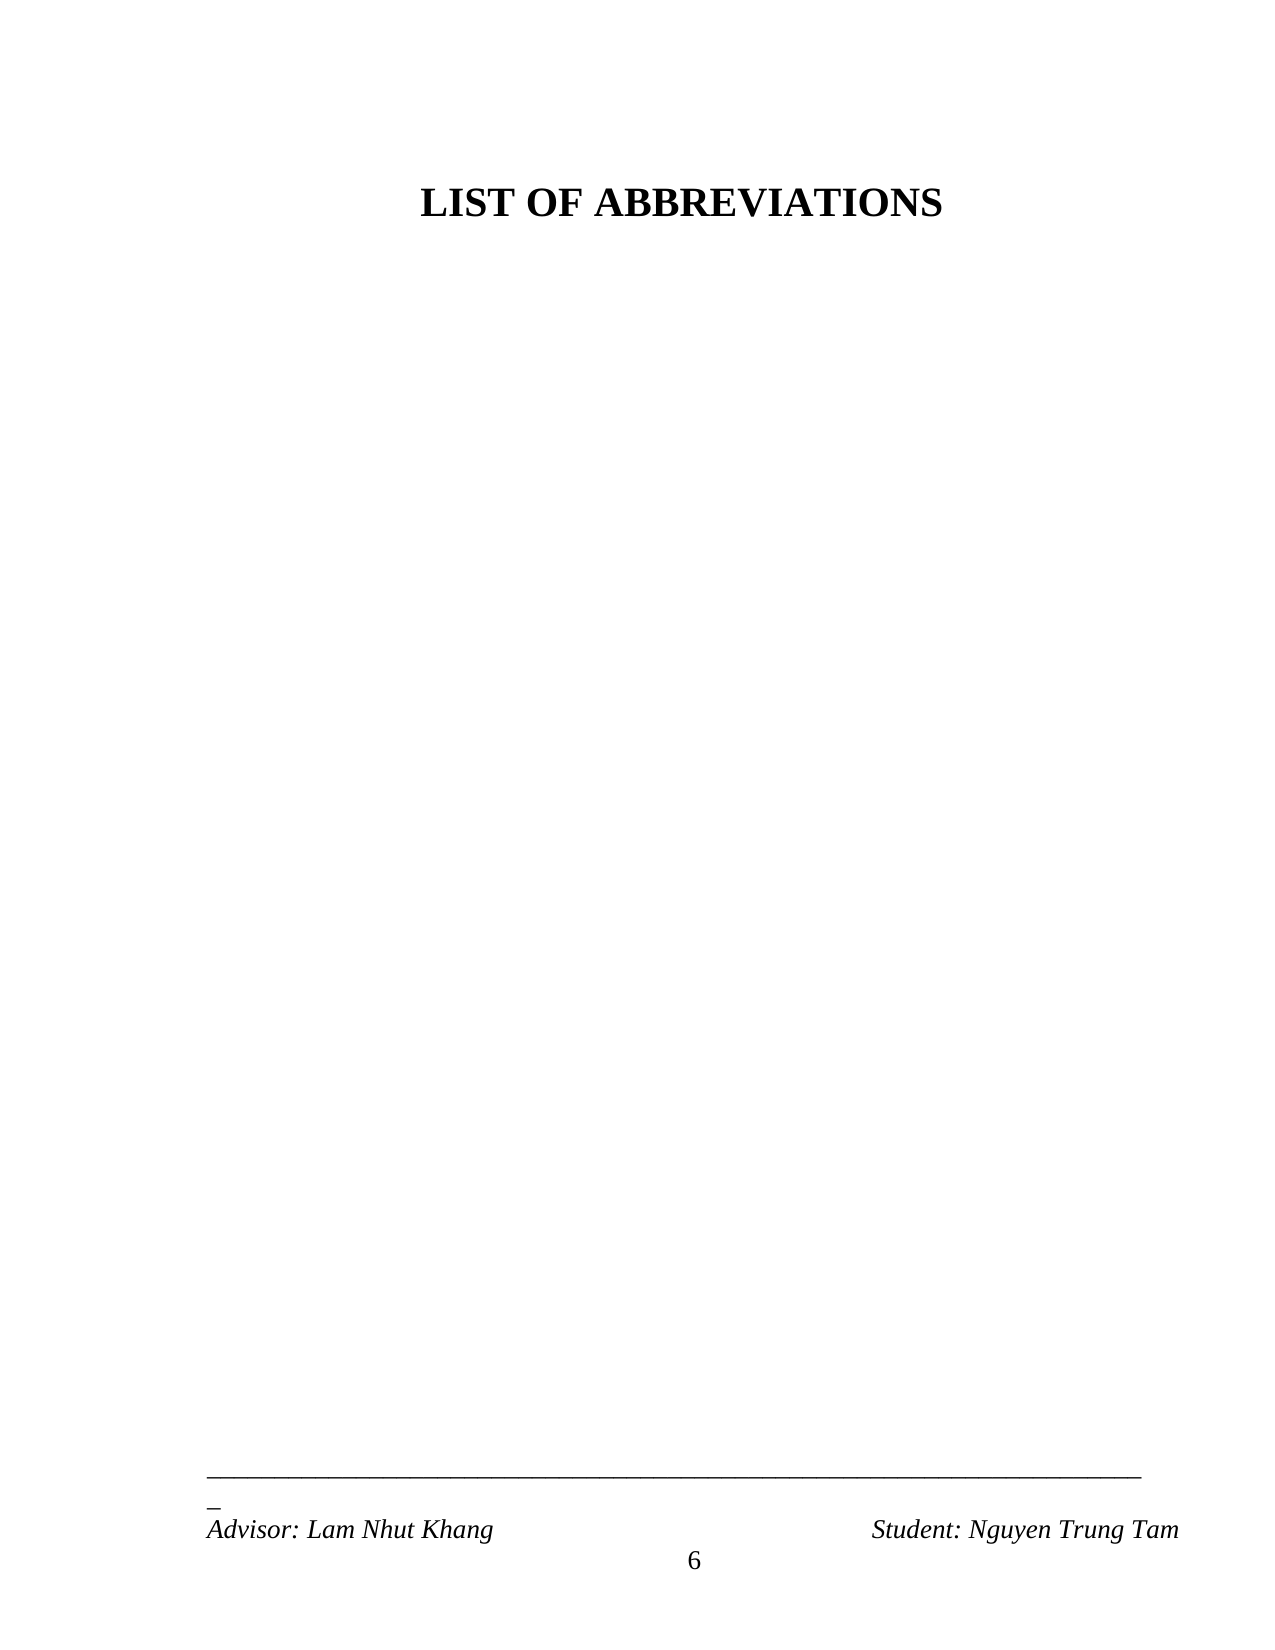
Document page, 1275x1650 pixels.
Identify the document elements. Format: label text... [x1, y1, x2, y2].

text LIST OF ABBREVIATIONS [207, 177, 1157, 225]
